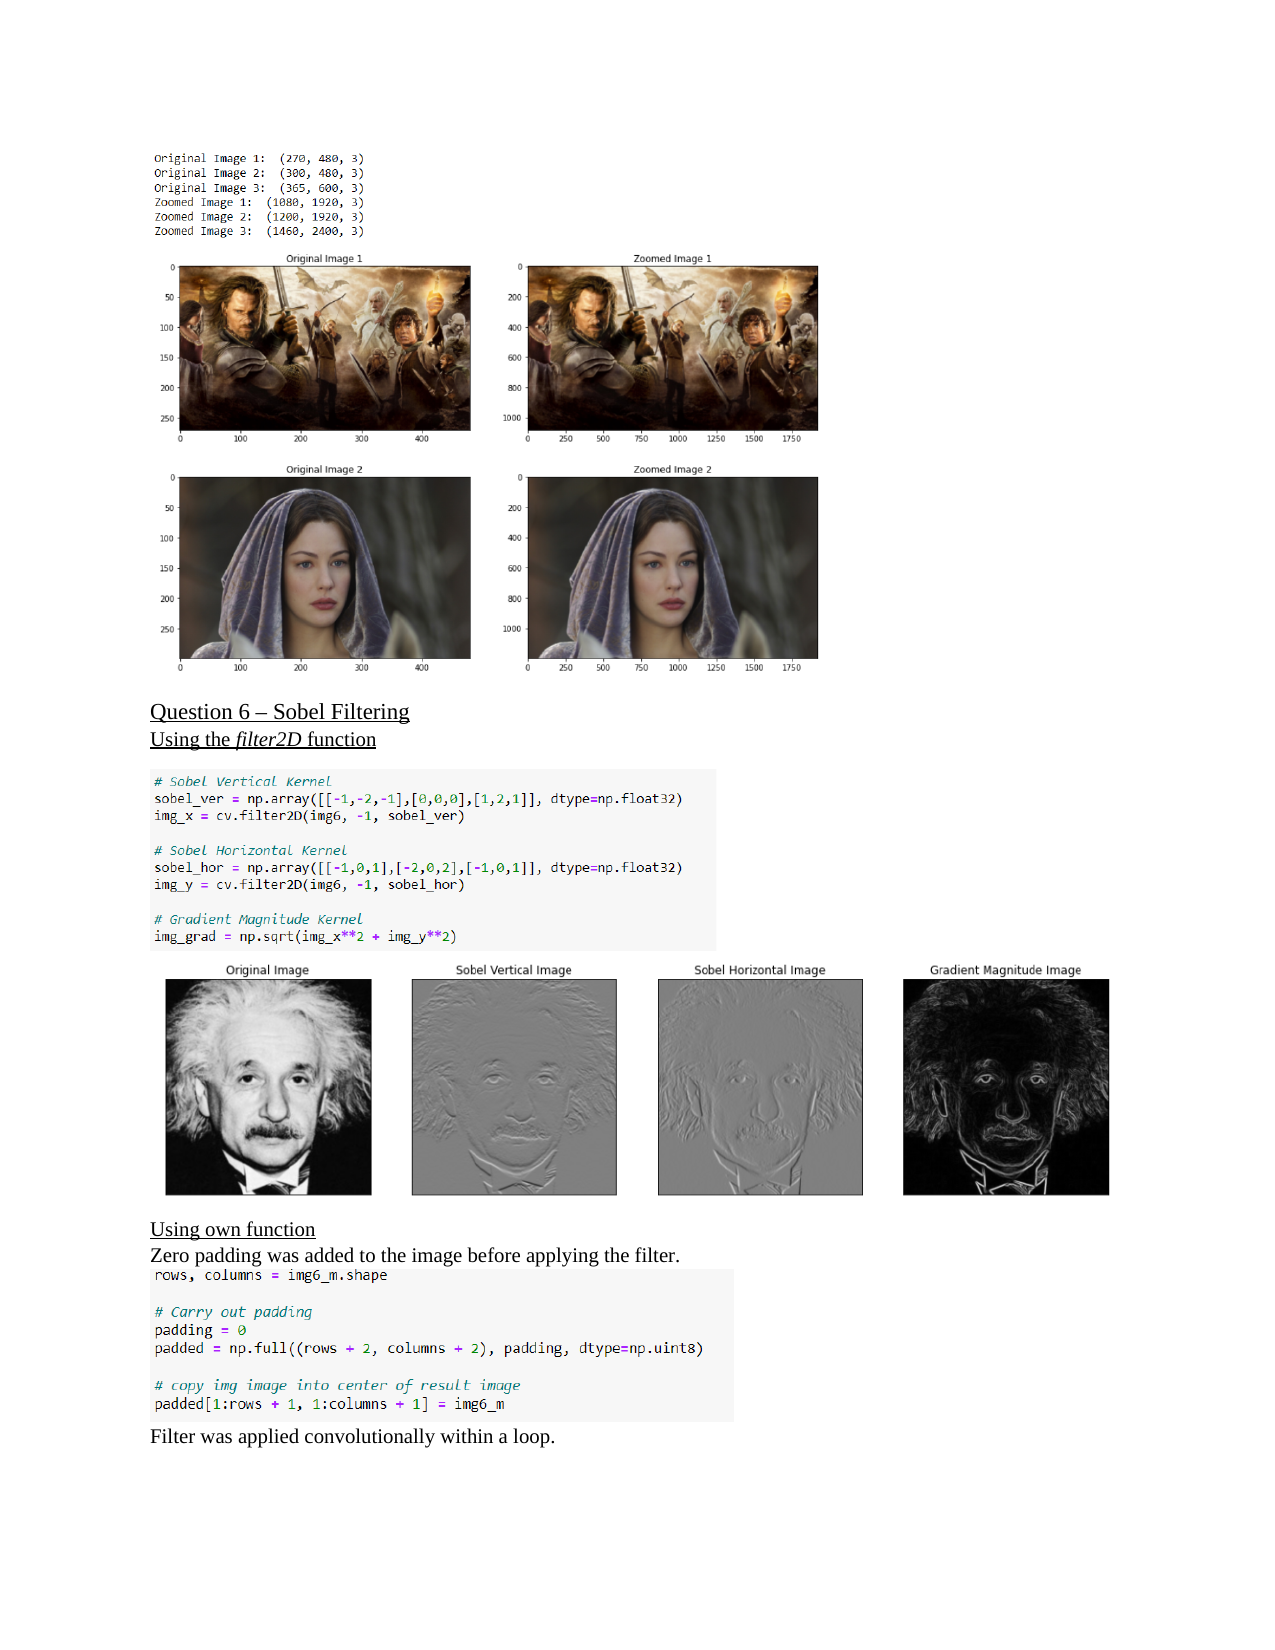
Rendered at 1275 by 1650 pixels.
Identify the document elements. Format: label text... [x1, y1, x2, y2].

subtitle Question 6 – Sobel Filtering [150, 698, 1125, 724]
picture [150, 150, 827, 680]
picture [150, 953, 1125, 1216]
picture [150, 769, 717, 951]
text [150, 1216, 1125, 1448]
picture [150, 1269, 734, 1422]
text Using the filter2D function [150, 727, 1125, 751]
